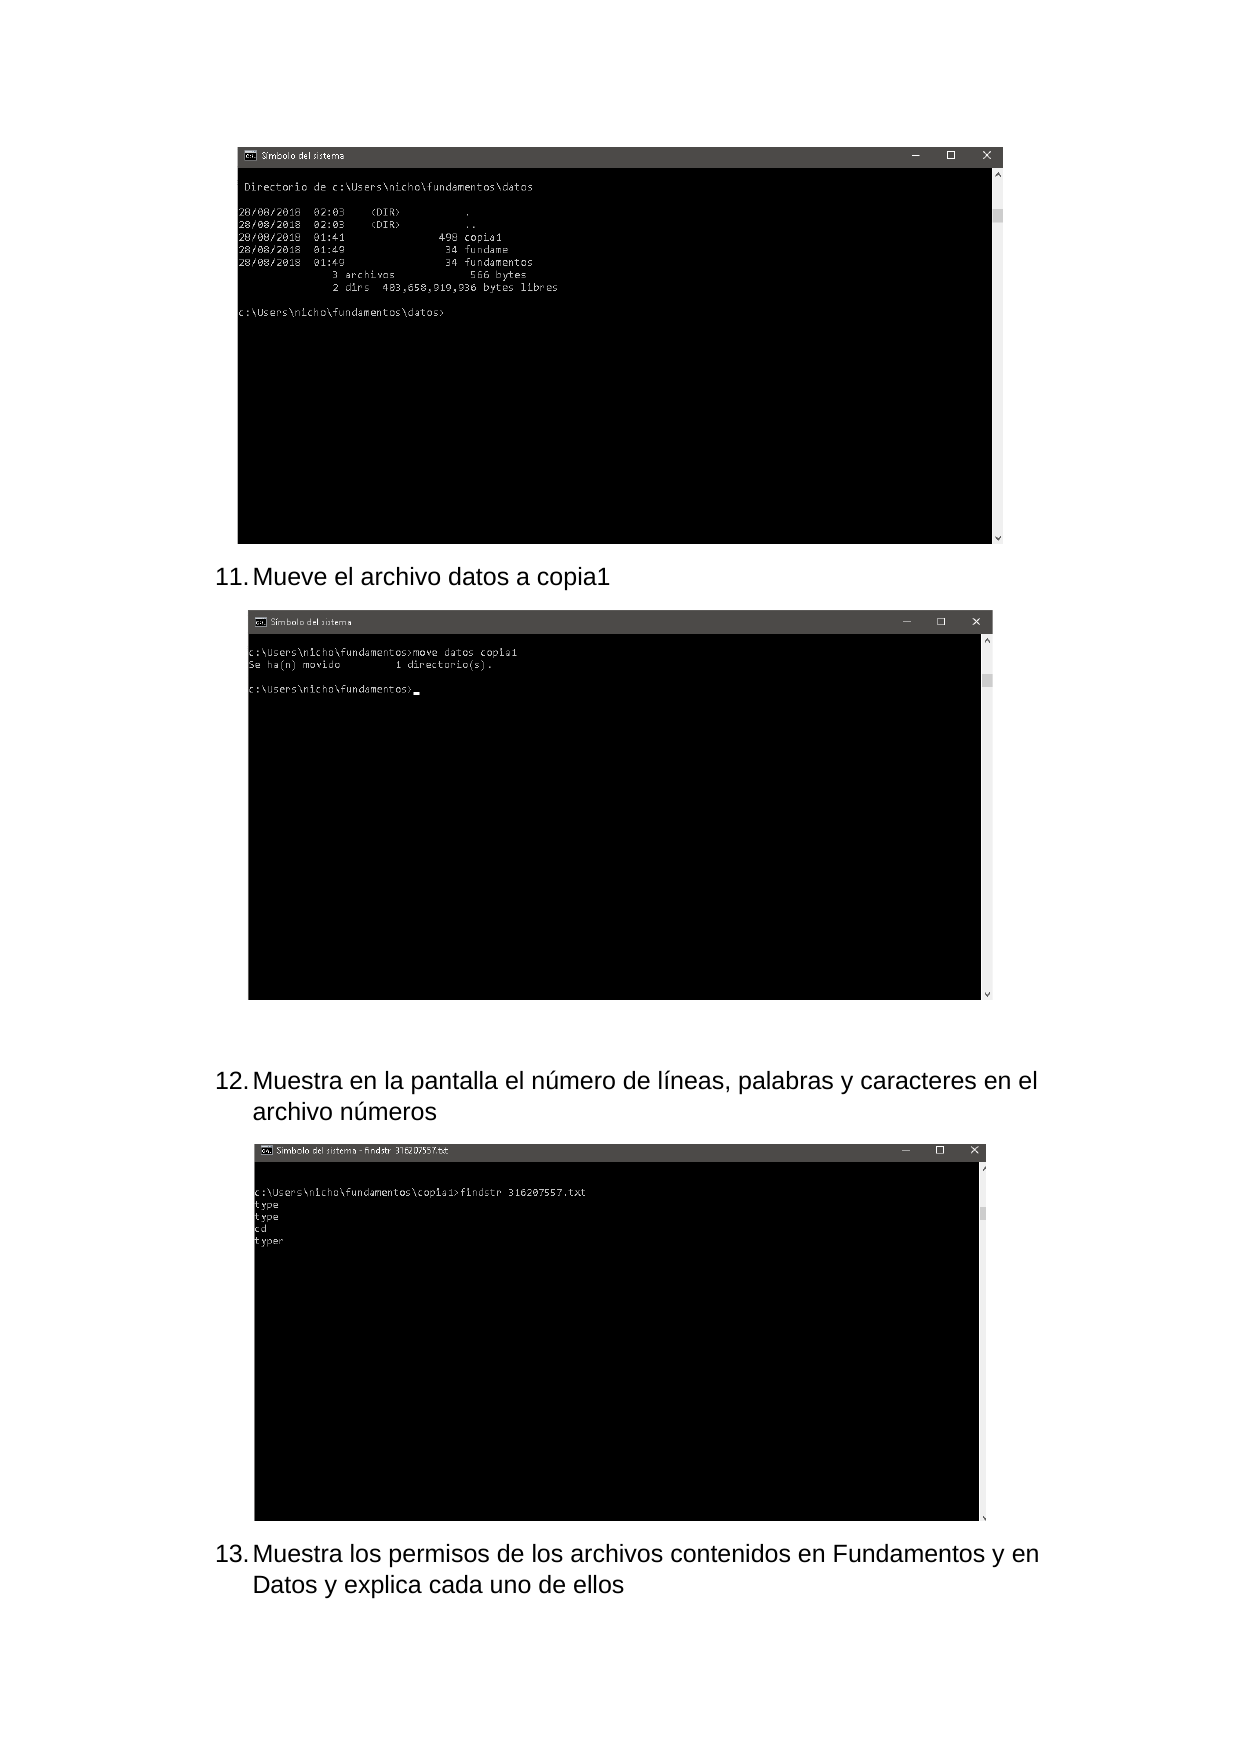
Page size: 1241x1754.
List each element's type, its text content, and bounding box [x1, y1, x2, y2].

list Muestra los permisos de los archivos contenidos en Fundamentos y en Datos y explica cada uno de ellos [215, 1539, 1063, 1599]
list Muestra en la pantalla el número de líneas, palabras y caracteres en el archivo números [215, 1066, 1063, 1126]
list Mueve el archivo datos a copia1 [215, 562, 1063, 591]
picture [237, 147, 1003, 544]
picture [254, 1144, 986, 1521]
picture [247, 610, 993, 1000]
